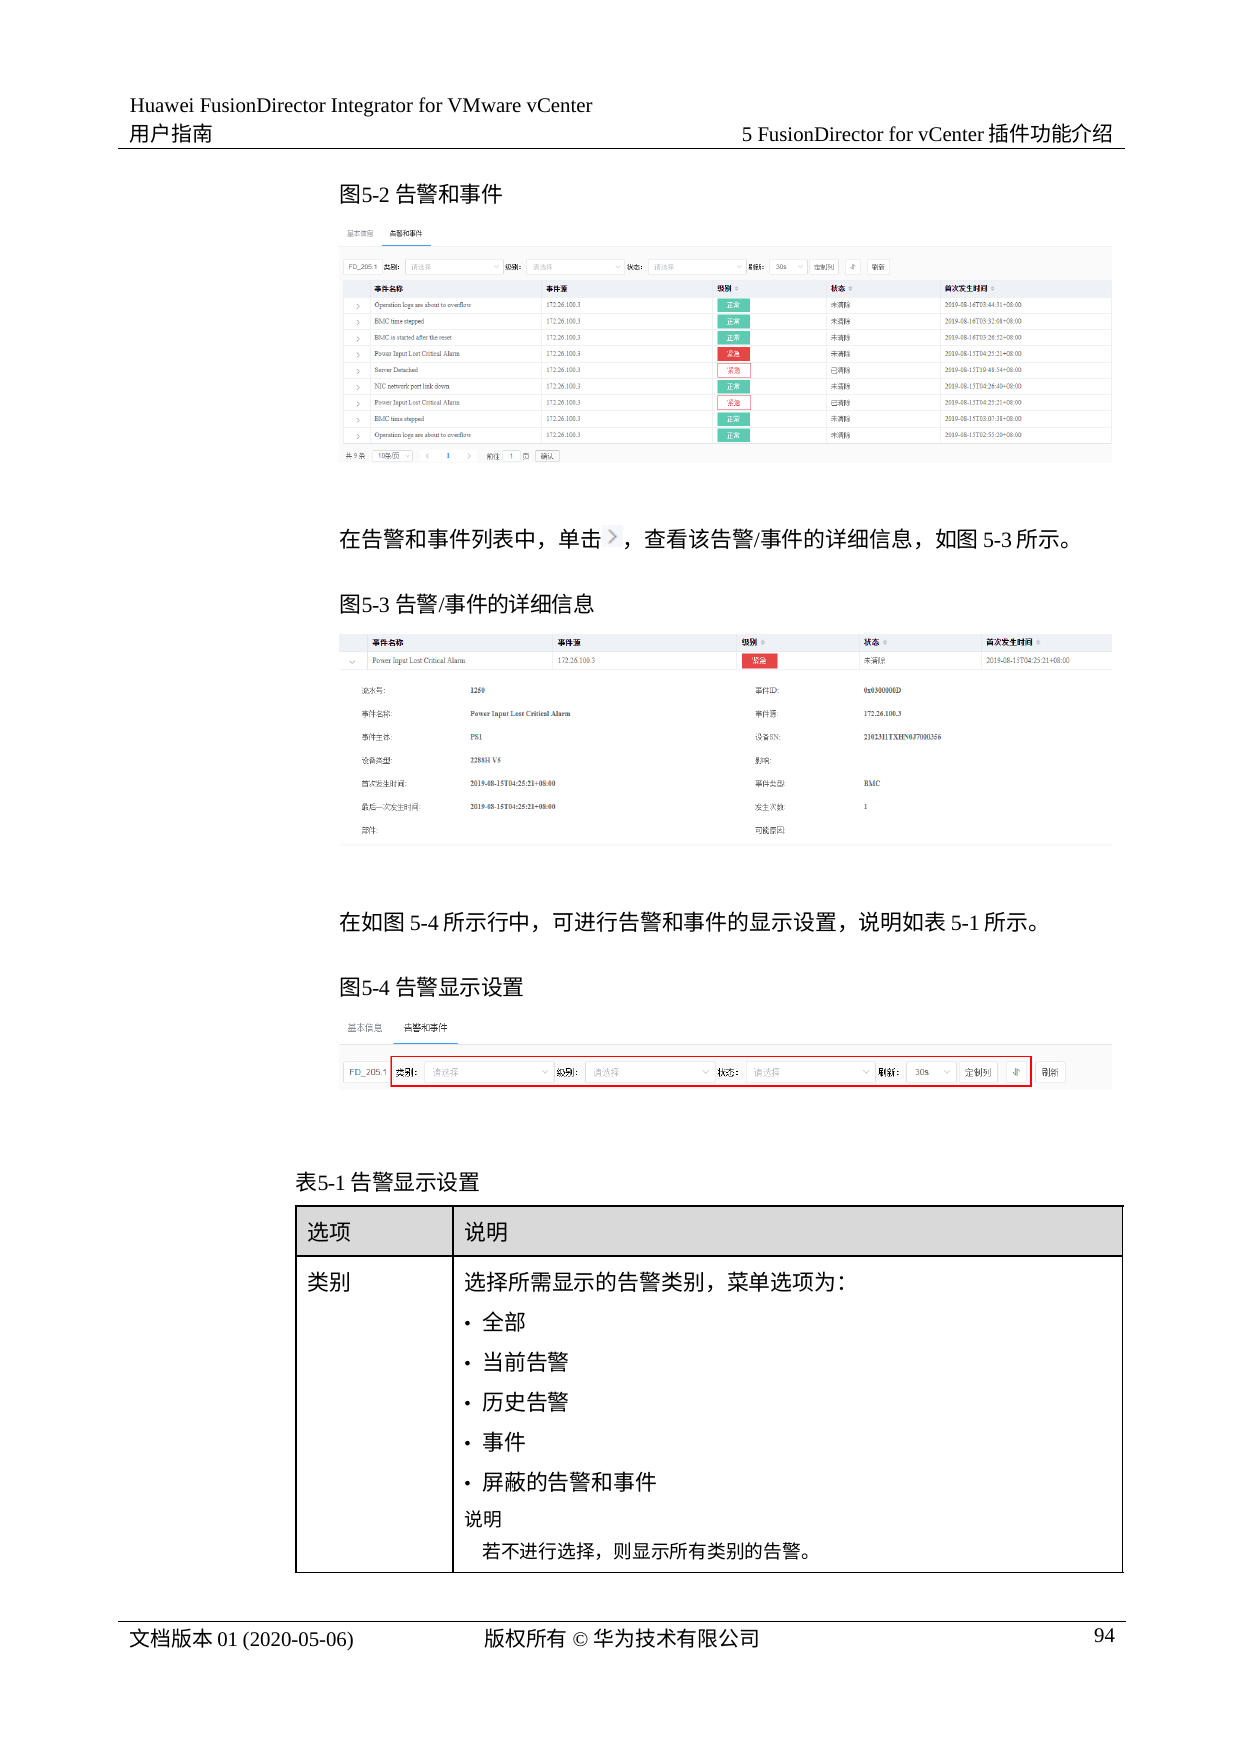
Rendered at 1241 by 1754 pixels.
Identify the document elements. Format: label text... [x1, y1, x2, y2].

text 告警显示设置 [295, 1165, 1122, 1197]
text 告警和事件 [339, 177, 1122, 209]
table_cell 选择所需显示的告警类别，菜单选项为： 全部 当前告警 历史告警 事件 屏蔽的告警和事件 说明 若不进行选择，则显示所有类别的告警。 [454, 1257, 1122, 1572]
text 告警/事件的详细信息 [339, 587, 1122, 618]
list 在如图5-80所示行中，可进行告警和事件的显示设置，说明如表5-18所示。 [339, 904, 1122, 936]
text 告警显示设置 [339, 969, 1122, 1001]
table_header 选项 [297, 1207, 452, 1255]
picture [602, 525, 623, 547]
table_header 说明 [454, 1207, 1122, 1255]
picture [339, 225, 1112, 463]
picture [339, 1017, 1112, 1090]
picture [339, 634, 1112, 846]
table_cell 类别 [297, 1257, 452, 1572]
list 在告警和事件列表中，单击，查看该告警/事件的详细信息，如图5-79所示。 [339, 522, 1122, 553]
